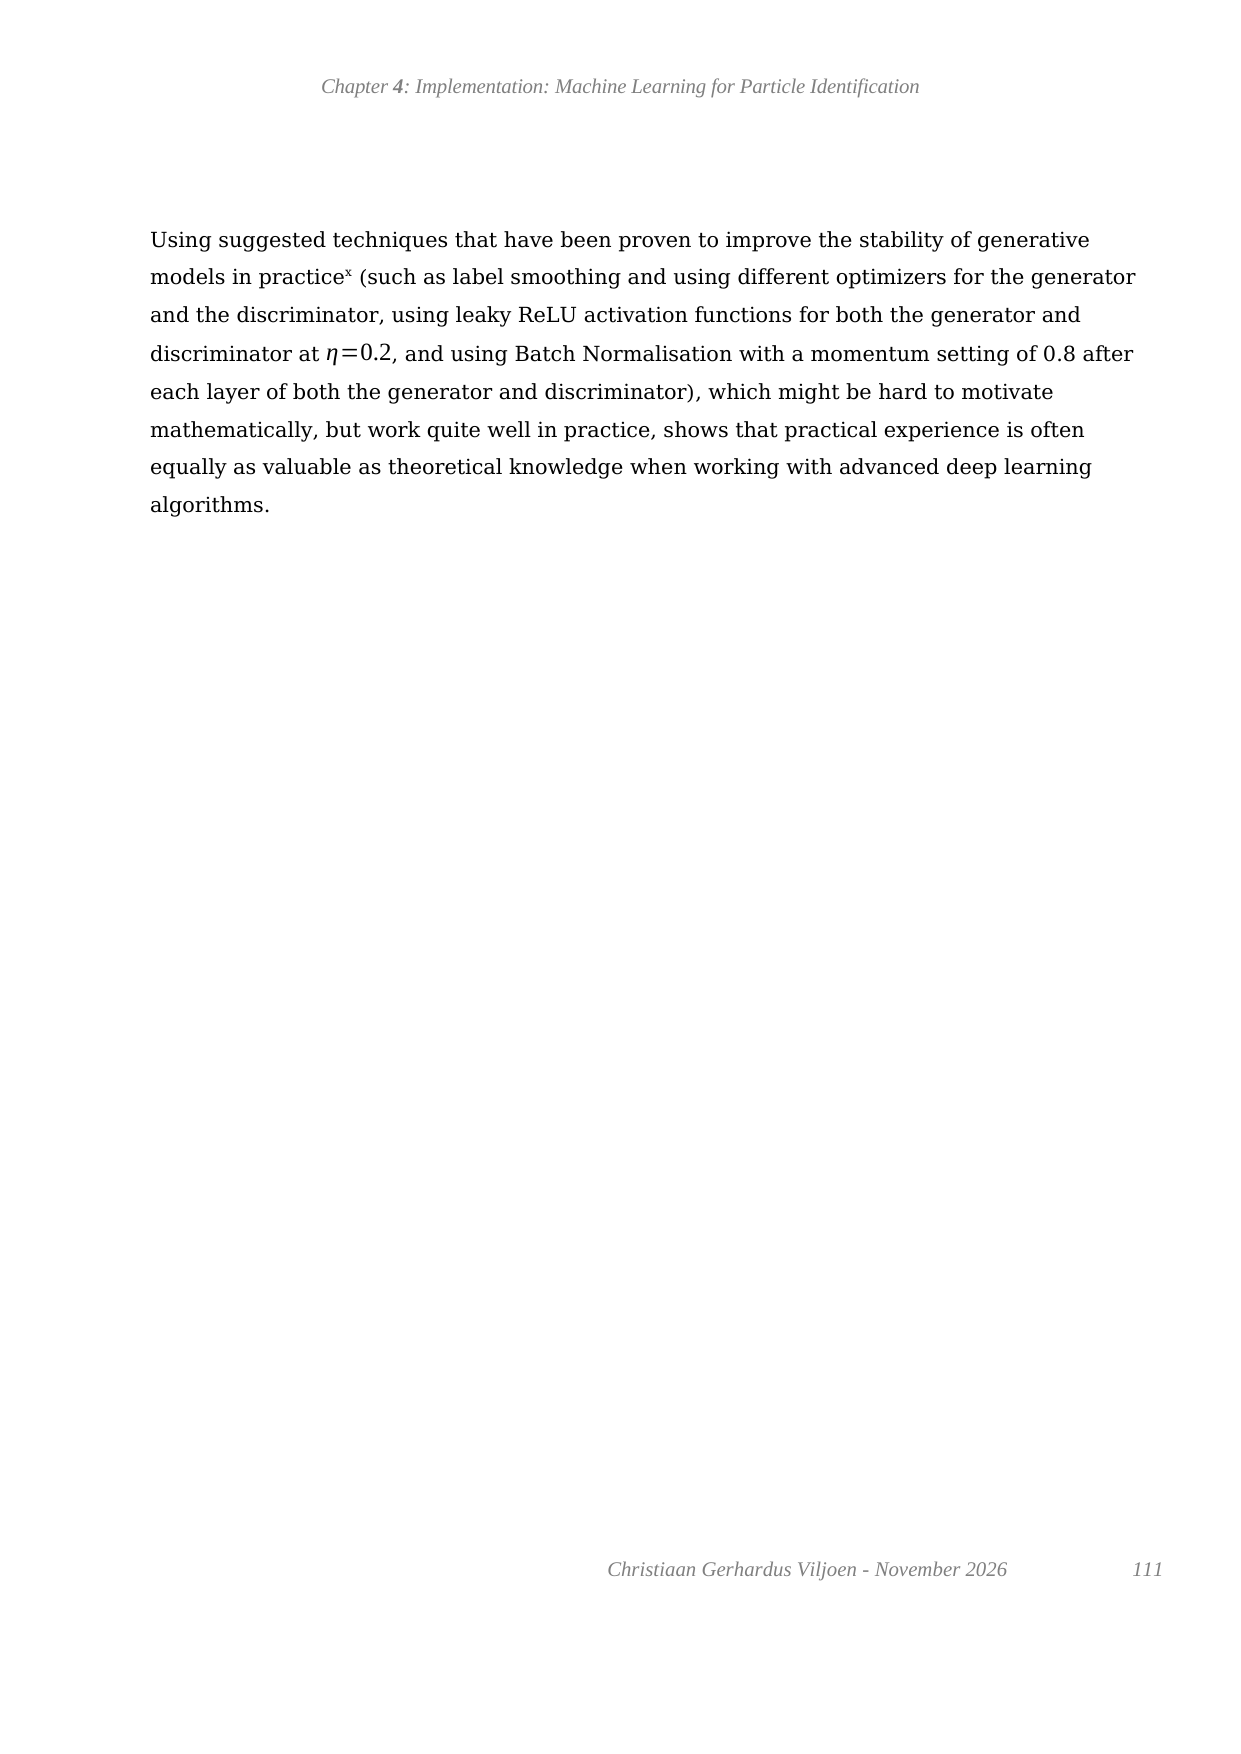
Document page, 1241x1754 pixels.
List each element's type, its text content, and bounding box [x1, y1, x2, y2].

text Using suggested techniques that have been proven to improve the stability of generative models in practice (such as label smoothing and using different optimizers for the generator and the discriminator, using leaky ReLU activation functions for both the generator and discriminator at , and using Batch Normalisation with a momentum setting of 0.8 after each layer of both the generator and discriminator), which might be hard to motivate mathematically, but work quite well in practice, shows that practical experience is often equally as valuable as theoretical knowledge when working with advanced deep learning algorithms. [150, 227, 1165, 517]
